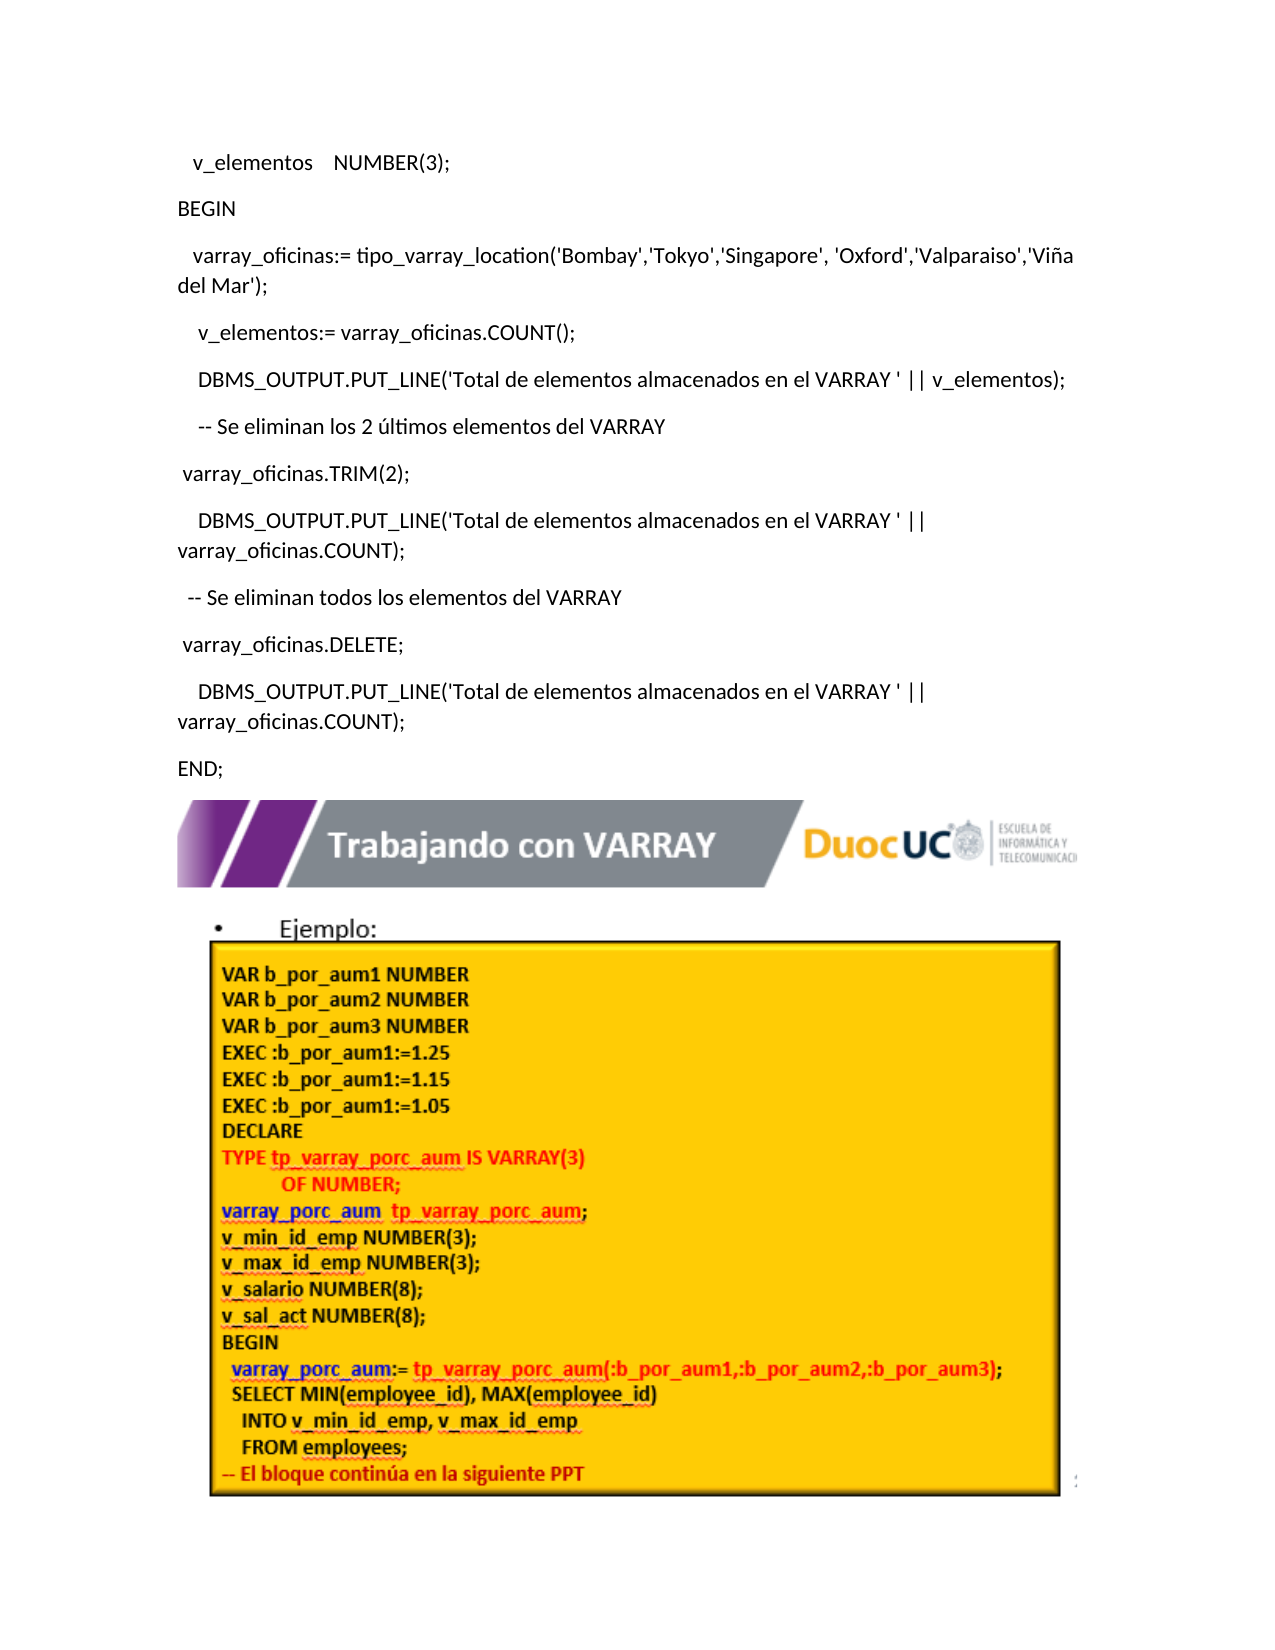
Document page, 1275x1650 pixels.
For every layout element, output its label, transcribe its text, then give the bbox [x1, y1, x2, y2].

text DBMS_OUTPUT.PUT_LINE('Total de elementos almacenados en el VARRAY ' || varray_oficinas.COUNT); [177, 506, 1098, 564]
picture [177, 800, 1078, 1503]
text varray_oficinas.DELETE; [177, 630, 1098, 658]
text v_elementos NUMBER(3); [177, 148, 1098, 176]
text -- Se eliminan todos los elementos del VARRAY [177, 583, 1098, 611]
text -- Se eliminan los 2 últimos elementos del VARRAY [177, 412, 1098, 440]
text DBMS_OUTPUT.PUT_LINE('Total de elementos almacenados en el VARRAY ' || varray_oficinas.COUNT); [177, 677, 1098, 735]
text END; [177, 754, 1098, 782]
text v_elementos:= varray_oficinas.COUNT(); [177, 318, 1098, 346]
text varray_oficinas:= tipo_varray_location('Bombay','Tokyo','Singapore', 'Oxford','Valparaiso','Viña del Mar'); [177, 241, 1098, 299]
text DBMS_OUTPUT.PUT_LINE('Total de elementos almacenados en el VARRAY ' || v_elementos); [177, 365, 1098, 393]
text BEGIN [177, 194, 1098, 222]
text varray_oficinas.TRIM(2); [177, 459, 1098, 487]
